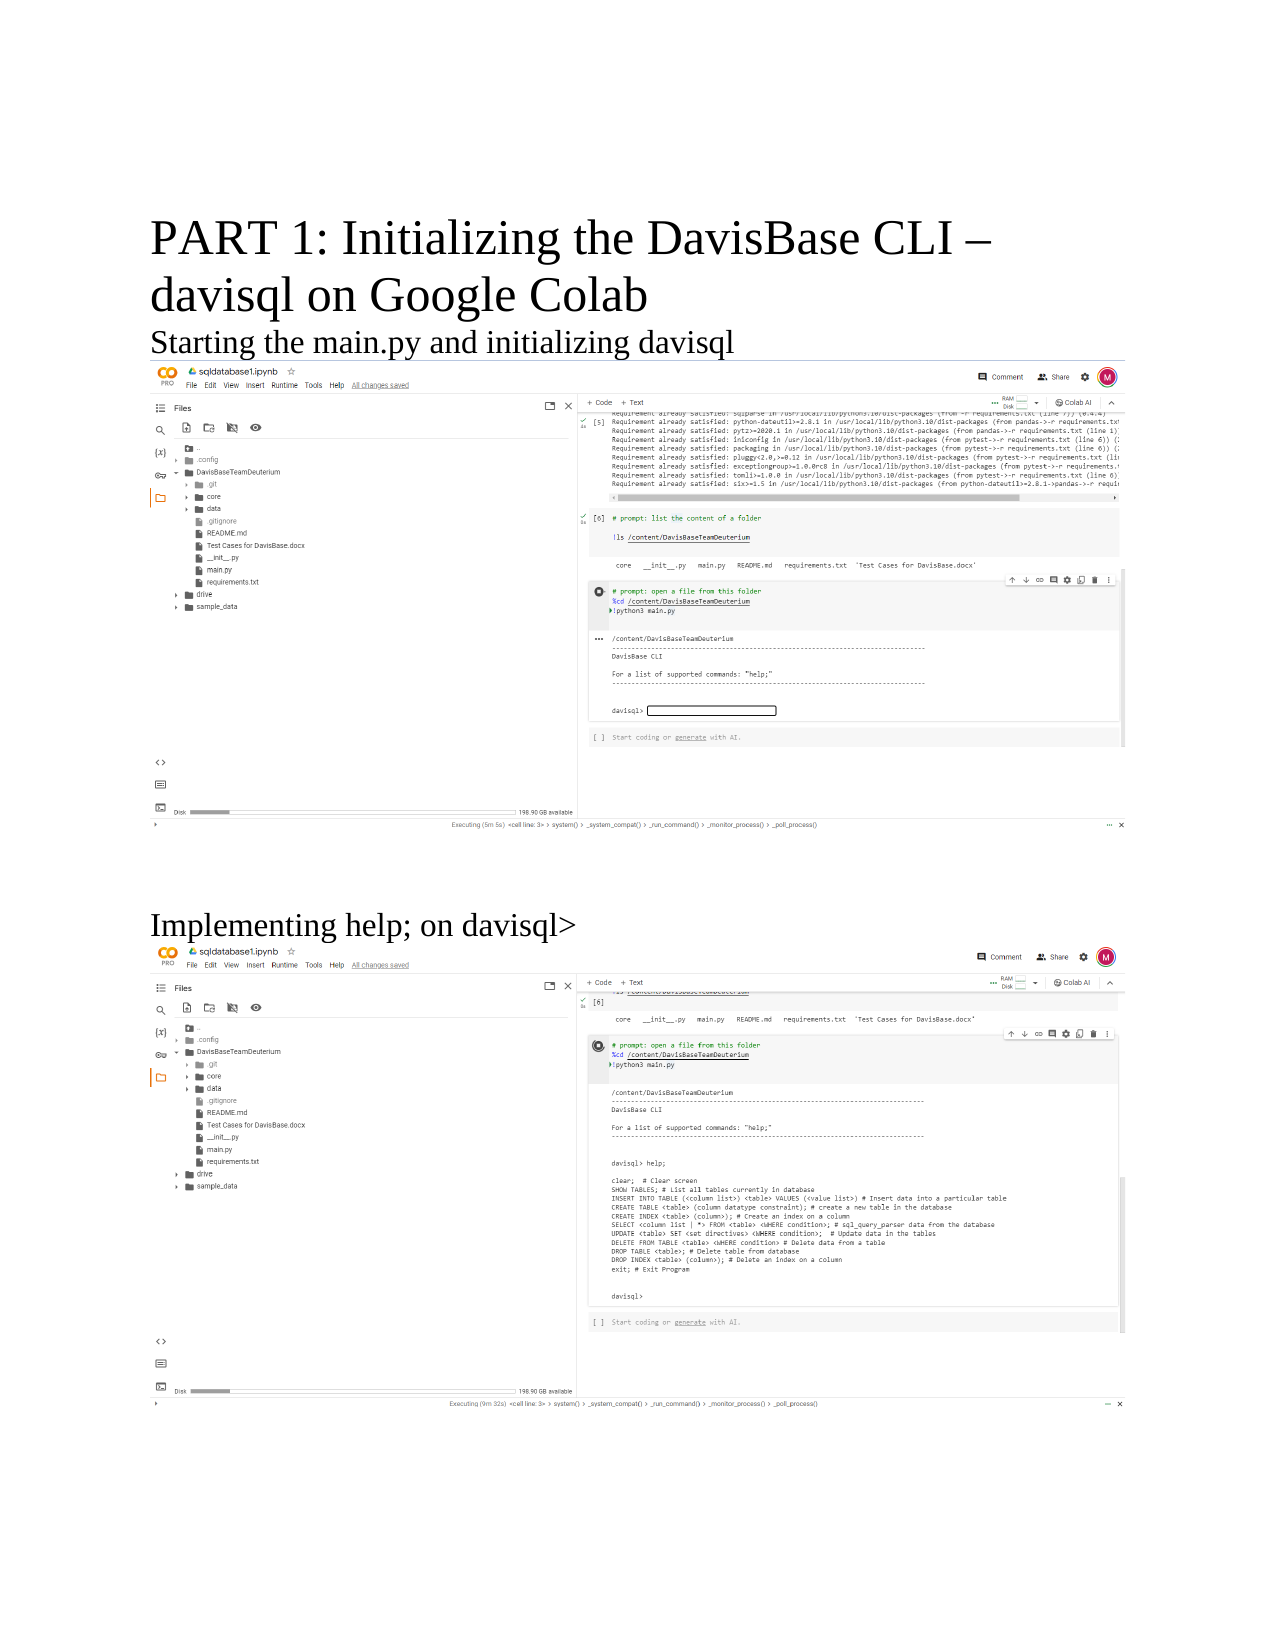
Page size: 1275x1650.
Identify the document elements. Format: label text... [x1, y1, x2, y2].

picture [150, 360, 1125, 829]
text PART 1: Initializing the DavisBase CLI – davisql on Google Colab [150, 207, 1125, 322]
text Starting the main.py and initializing davisql [150, 322, 1125, 360]
text Implementing help; on davisql> [150, 905, 1125, 943]
picture [150, 943, 1125, 1407]
